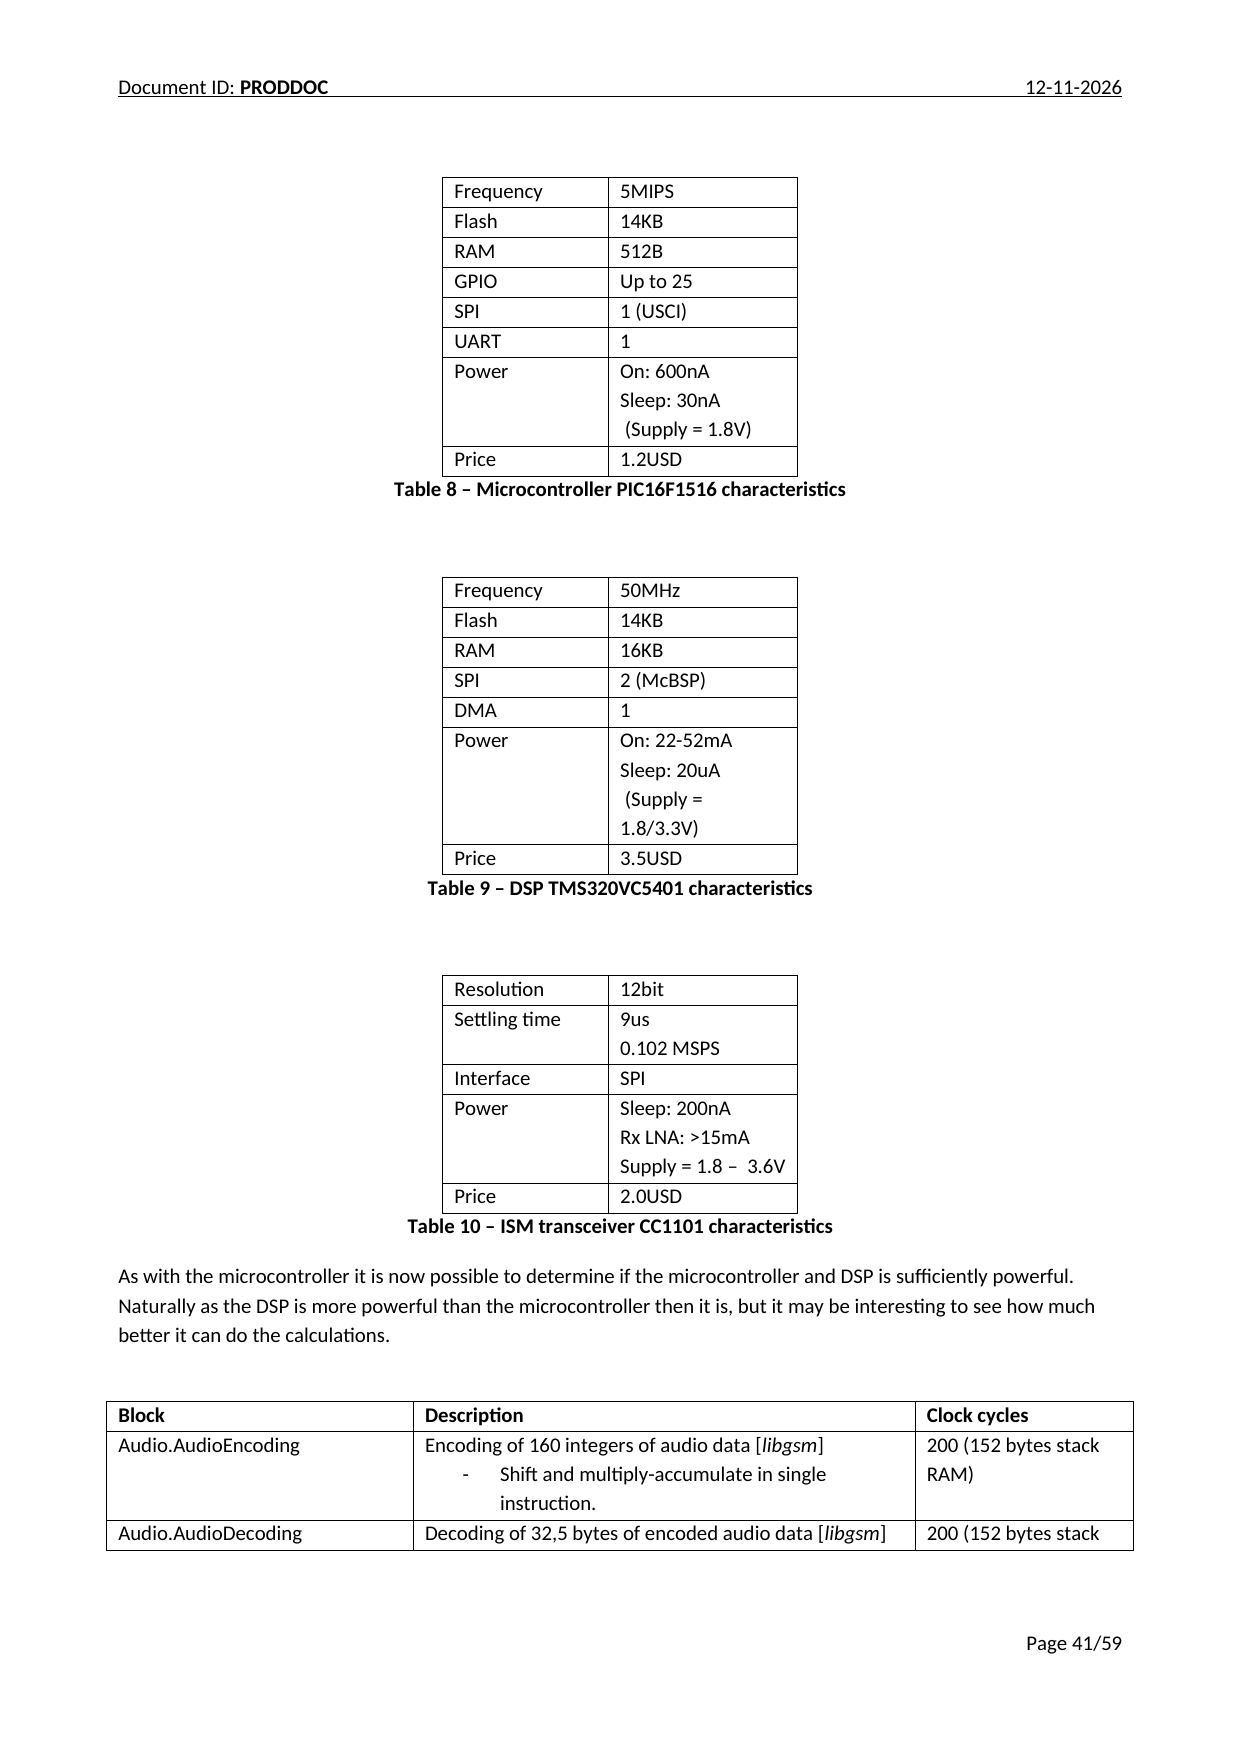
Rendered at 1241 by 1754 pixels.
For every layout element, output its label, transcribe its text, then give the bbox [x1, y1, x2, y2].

table_cell 3.5USD [609, 845, 797, 874]
text Table 9 – DSP TMS320VC5401 characteristics [118, 875, 1122, 901]
table_cell Sleep: 200nA Rx LNA: >15mA Supply = 1.8 – 3.6V [609, 1095, 797, 1183]
table_cell Price [443, 845, 608, 874]
table_header 50MHz [609, 578, 797, 607]
table_header 12bit [609, 976, 797, 1005]
table_cell Price [443, 447, 608, 476]
table_cell Power [443, 358, 608, 446]
table_cell RAM [443, 638, 608, 667]
text As with the microcontroller it is now possible to determine if the microcontroller and DSP is sufficiently powerful. Naturally as the DSP is more powerful than the microcontroller then it is, but it may be interesting to see how much better it can do the calculations. [118, 1264, 1122, 1347]
table_cell 2 (McBSP) [609, 668, 797, 697]
table_cell 1 [609, 328, 797, 357]
table_header 5MIPS [609, 178, 797, 207]
table_cell 1 [609, 698, 797, 727]
text Table 8 – Microcontroller PIC16F1516 characteristics [118, 477, 1122, 502]
table_cell UART [443, 328, 608, 357]
table_cell Audio.AudioEncoding [107, 1432, 413, 1519]
table_cell Price [443, 1184, 608, 1213]
table_cell Power [443, 1095, 608, 1183]
table_cell 2.0USD [609, 1184, 797, 1213]
table_header Block [107, 1402, 413, 1431]
table_cell 200 (152 bytes stack RAM) [916, 1432, 1133, 1519]
table_cell Interface [443, 1065, 608, 1094]
table_cell 512B [609, 238, 797, 267]
table_header Frequency [443, 178, 608, 207]
table_cell 9us 0.102 MSPS [609, 1006, 797, 1064]
table_cell SPI [443, 668, 608, 697]
table_cell Power [443, 728, 608, 844]
table_cell Audio.AudioDecoding [107, 1521, 413, 1549]
table_cell On: 22-52mA Sleep: 20uA (Supply = 1.8/3.3V) [609, 728, 797, 844]
table_cell DMA [443, 698, 608, 727]
table_cell SPI [443, 298, 608, 327]
table_header Clock cycles [916, 1402, 1133, 1431]
text Table 10 – ISM transceiver CC1101 characteristics [118, 1214, 1122, 1239]
table_header Resolution [443, 976, 608, 1005]
table_cell 14KB [609, 208, 797, 237]
table_cell Flash [443, 208, 608, 237]
table_cell Flash [443, 608, 608, 637]
table_header Frequency [443, 578, 608, 607]
table_header Description [414, 1402, 915, 1431]
table_cell 16KB [609, 638, 797, 667]
table_cell Encoding of 160 integers of audio data [libgsm] Shift and multiply-accumulate in single instruction. [414, 1432, 915, 1519]
table_cell 14KB [609, 608, 797, 637]
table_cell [916, 1521, 1133, 1549]
table_cell RAM [443, 238, 608, 267]
table_cell 1.2USD [609, 447, 797, 476]
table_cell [414, 1521, 915, 1549]
table_cell On: 600nA Sleep: 30nA (Supply = 1.8V) [609, 358, 797, 446]
table_cell SPI [609, 1065, 797, 1094]
table_cell Settling time [443, 1006, 608, 1064]
table_cell GPIO [443, 268, 608, 297]
table_cell 1 (USCI) [609, 298, 797, 327]
table_cell Up to 25 [609, 268, 797, 297]
